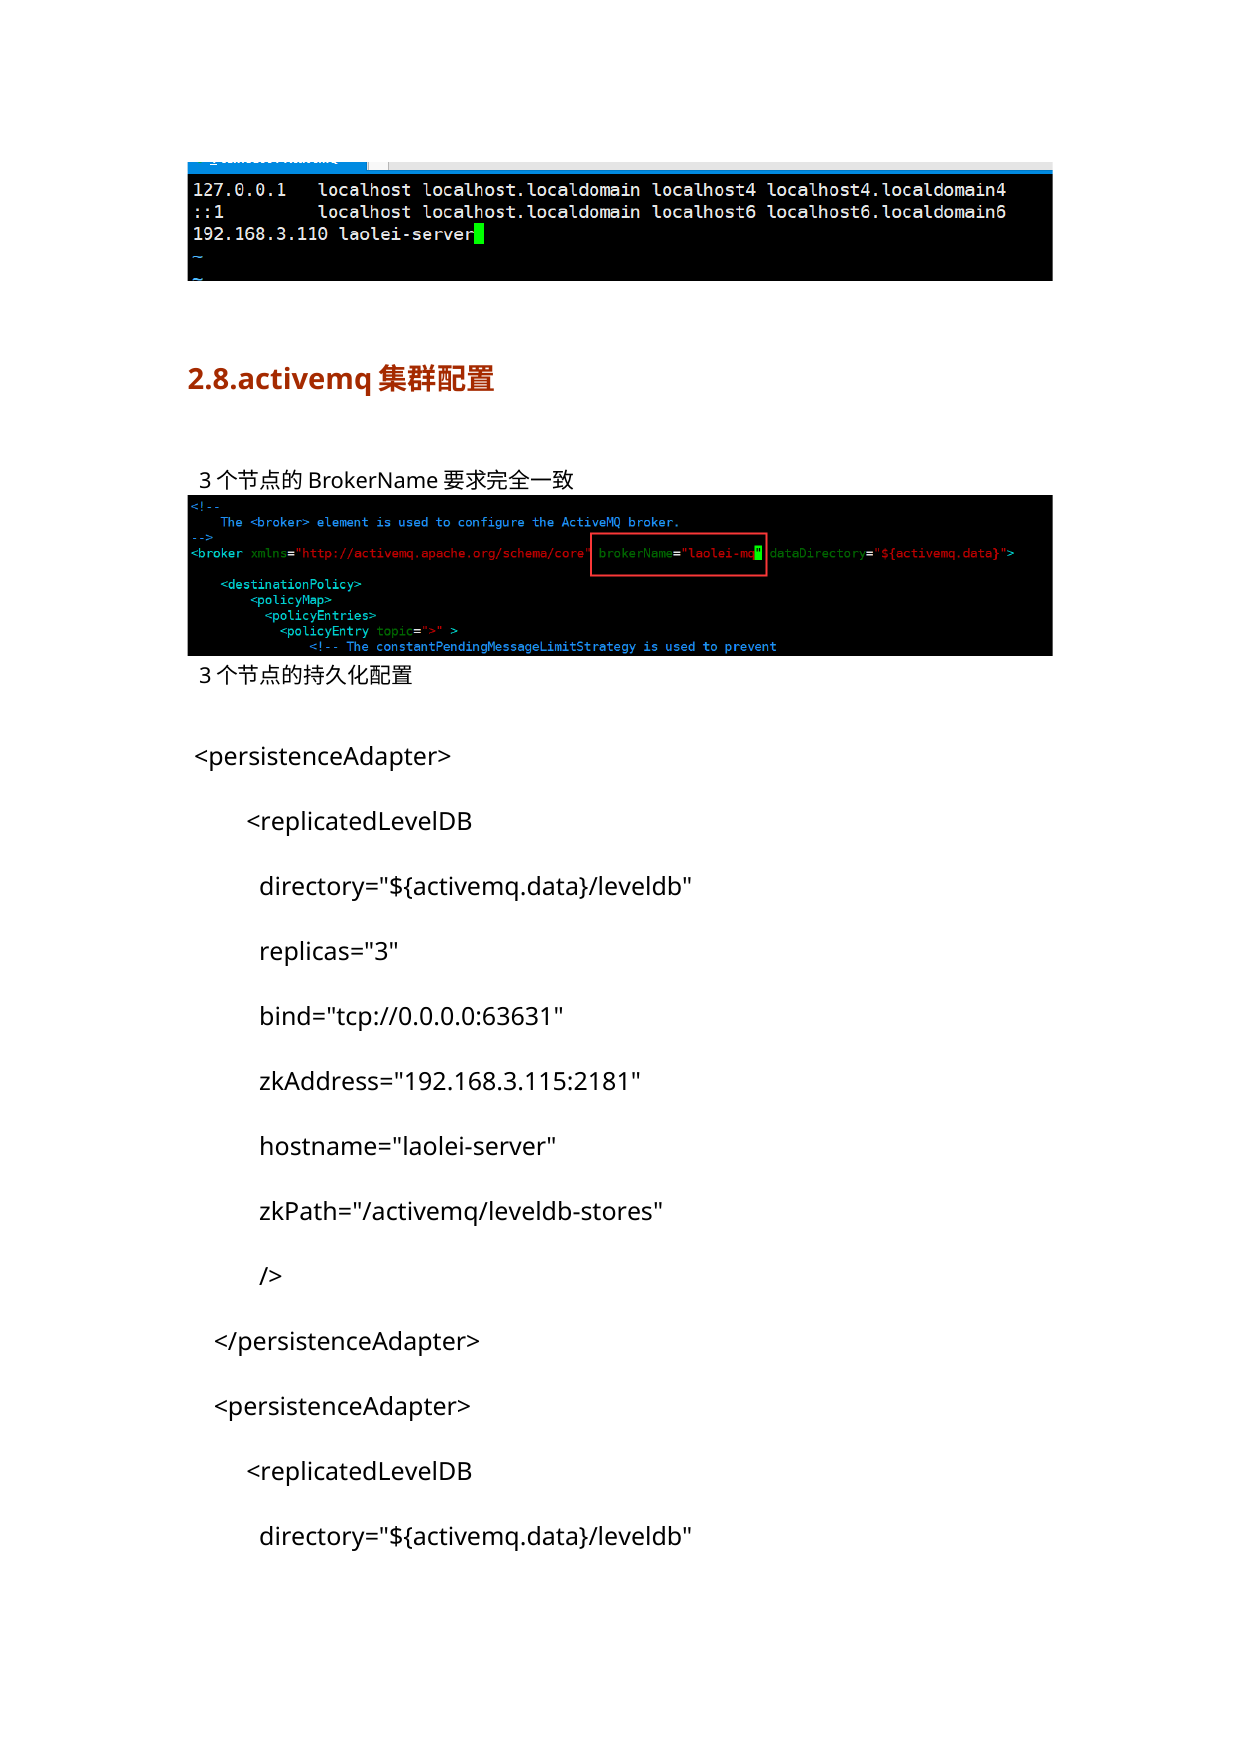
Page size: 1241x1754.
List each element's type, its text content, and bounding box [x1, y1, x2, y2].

text directory="${activemq.data}/leveldb" [187, 853, 1053, 918]
text directory="${activemq.data}/leveldb" [187, 1503, 1053, 1568]
text bind="tcp://0.0.0.0:63631" [187, 983, 1053, 1048]
text /> [187, 1243, 1053, 1308]
text zkPath="/activemq/leveldb-stores" [187, 1178, 1053, 1243]
subtitle 2.8.activemq集群配置 [187, 344, 1053, 409]
text </persistenceAdapter> [187, 1308, 1053, 1373]
text zkAddress="192.168.3.115:2181" [187, 1048, 1053, 1113]
text <persistenceAdapter> [187, 1373, 1053, 1438]
text 3个节点的BrokerName要求完全一致 [187, 463, 1053, 495]
picture [187, 495, 1053, 656]
text replicas="3" [187, 918, 1053, 983]
text <replicatedLevelDB [187, 1438, 1053, 1503]
text hostname="laolei-server" [187, 1113, 1053, 1178]
text <persistenceAdapter> [187, 723, 1053, 788]
text <replicatedLevelDB [187, 788, 1053, 853]
picture [187, 162, 1053, 281]
text 3个节点的持久化配置 [187, 658, 1053, 691]
